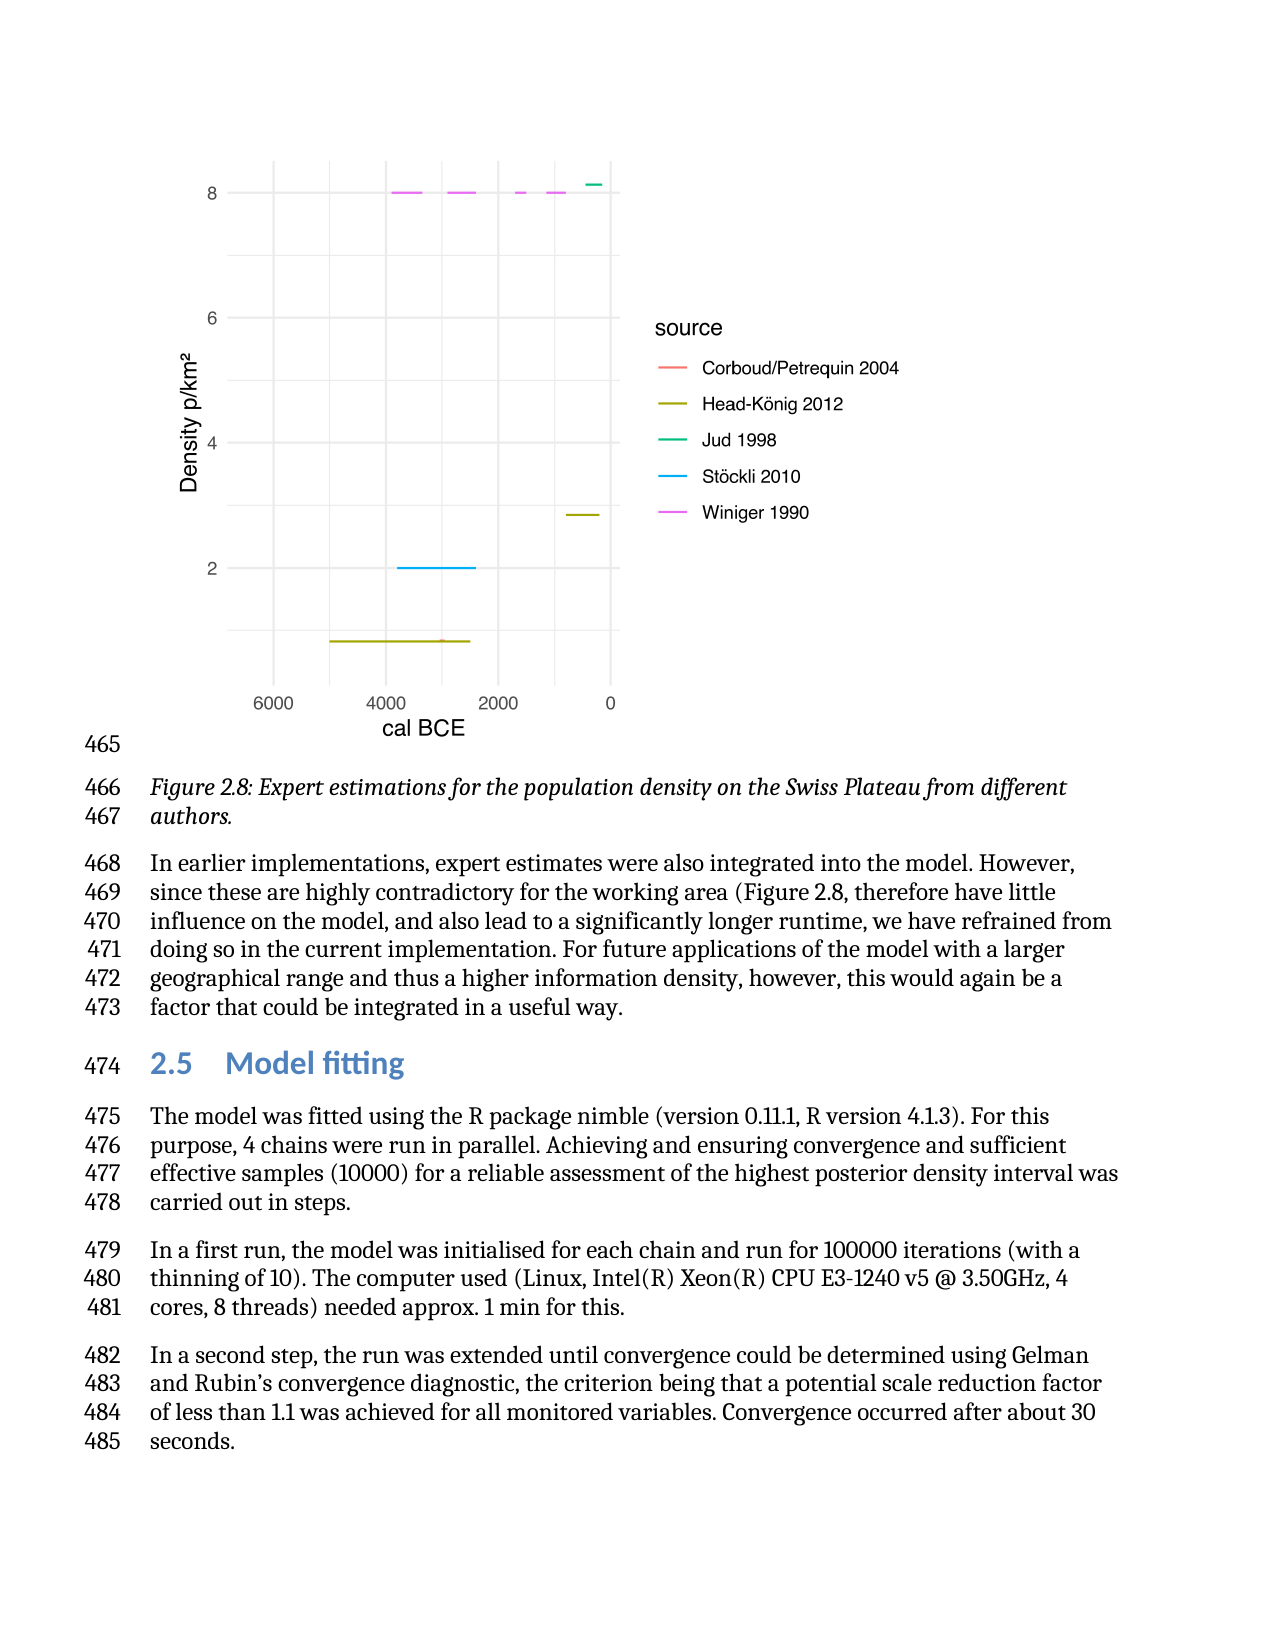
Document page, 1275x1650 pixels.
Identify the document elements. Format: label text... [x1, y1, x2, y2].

text In a second step, the run was extended until convergence could be determined using Gelman and Rubin’s convergence diagnostic, the criterion being that a potential scale reduction factor of less than 1.1 was achieved for all monitored variables. Convergence occurred after about 30 seconds. [150, 1341, 1125, 1456]
text In a first run, the model was initialised for each chain and run for 100000 iterations (with a thinning of 10). The computer used (Linux, Intel(R) Xeon(R) CPU E3-1240 v5 @ 3.50GHz, 4 cores, 8 threads) needed approx. 1 min for this. [150, 1236, 1125, 1322]
picture [168, 150, 922, 752]
text In earlier implementations, expert estimates were also integrated into the model. However, since these are highly contradictory for the working area (Figure 2.8, therefore have little influence on the model, and also lead to a significantly longer runtime, we have refrained from doing so in the current implementation. For future applications of the model with a larger geographical range and thus a higher information density, however, this would again be a factor that could be integrated in a useful way. [150, 849, 1125, 1022]
text The model was fitted using the R package nimble (version 0.11.1, R version 4.1.3). For this purpose, 4 chains were run in parallel. Achieving and ensuring convergence and sufficient effective samples (10000) for a reliable assessment of the highest posterior density interval was carried out in steps. [150, 1102, 1125, 1217]
text Figure 2.8: Expert estimations for the population density on the Swiss Plateau from different authors. [150, 773, 1125, 830]
subtitle 2.5 Model fitting [150, 1042, 1125, 1083]
